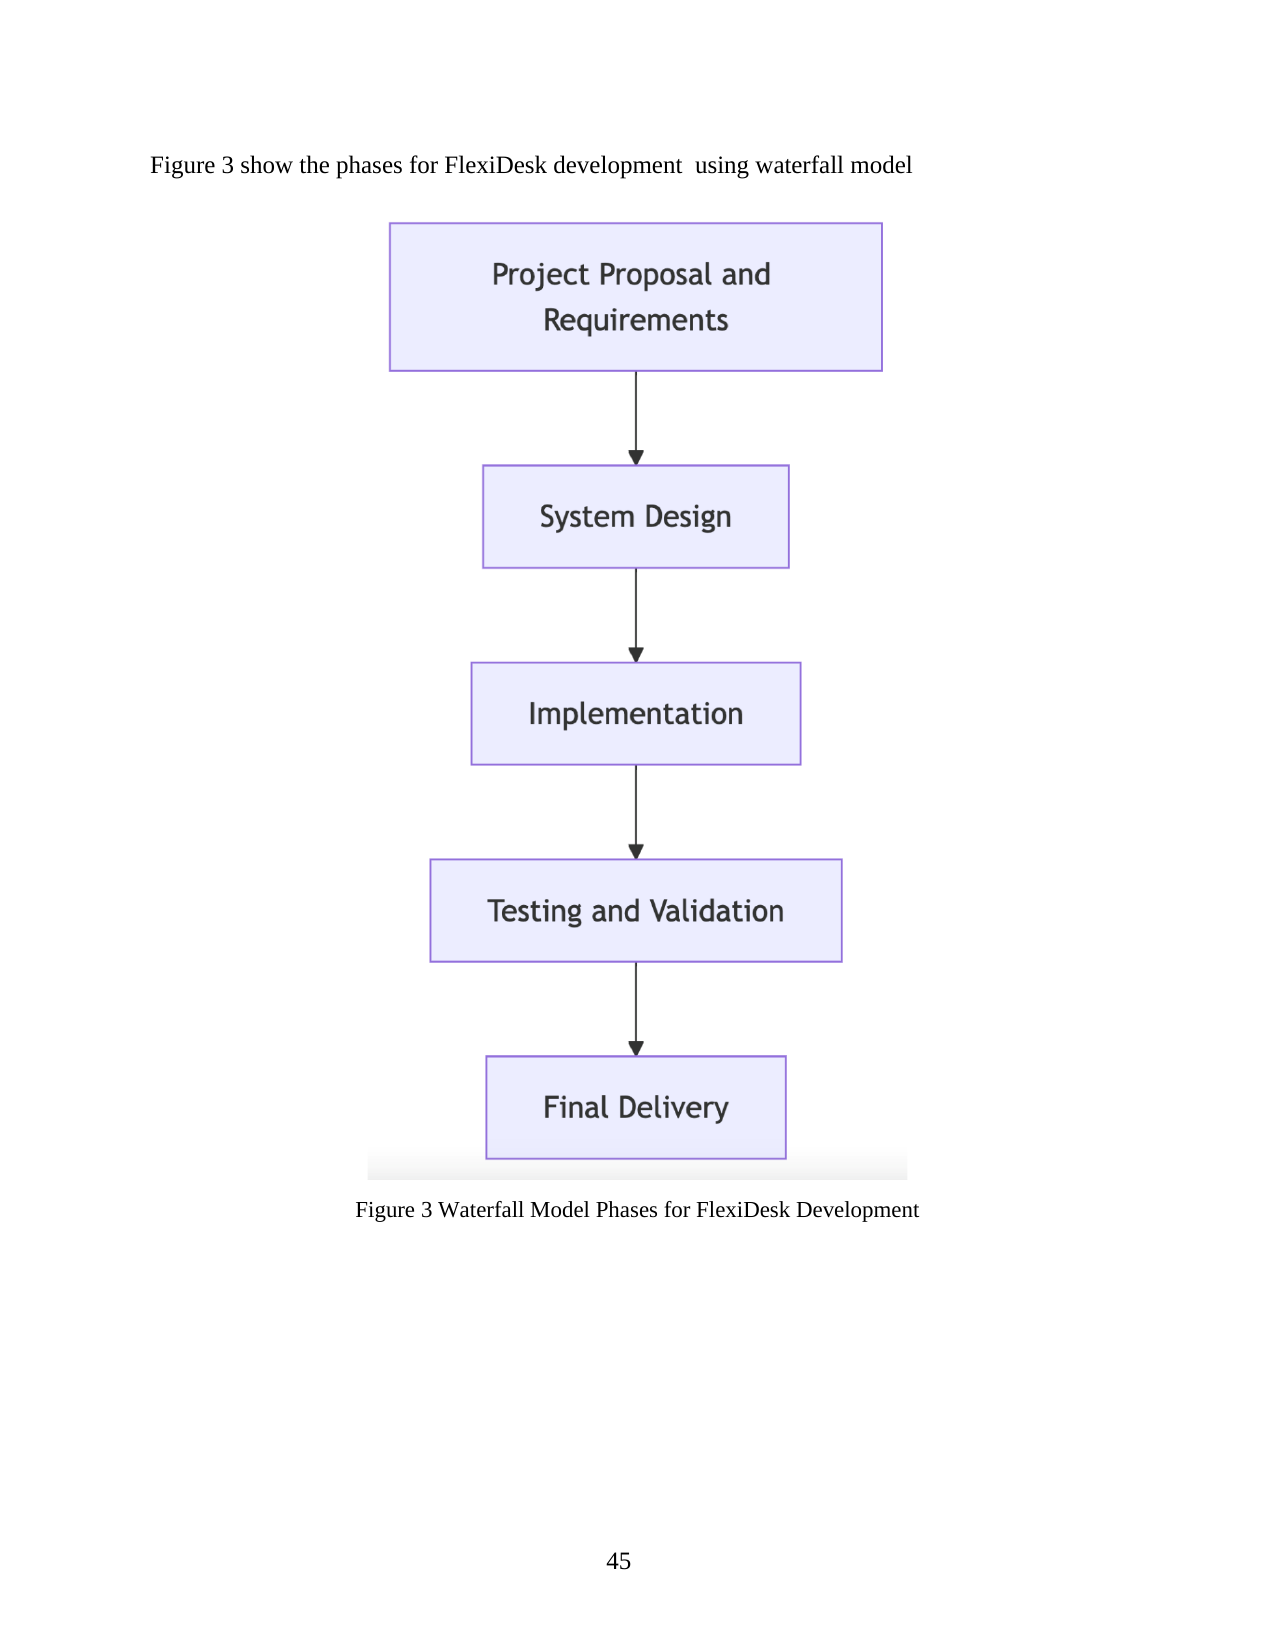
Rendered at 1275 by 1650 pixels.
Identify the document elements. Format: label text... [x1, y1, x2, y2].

text Figure 3 show the phases for FlexiDesk development using waterfall model [150, 150, 1125, 179]
picture [367, 205, 908, 1180]
text Figure 3 Waterfall Model Phases for FlexiDesk Development [150, 1196, 1125, 1223]
